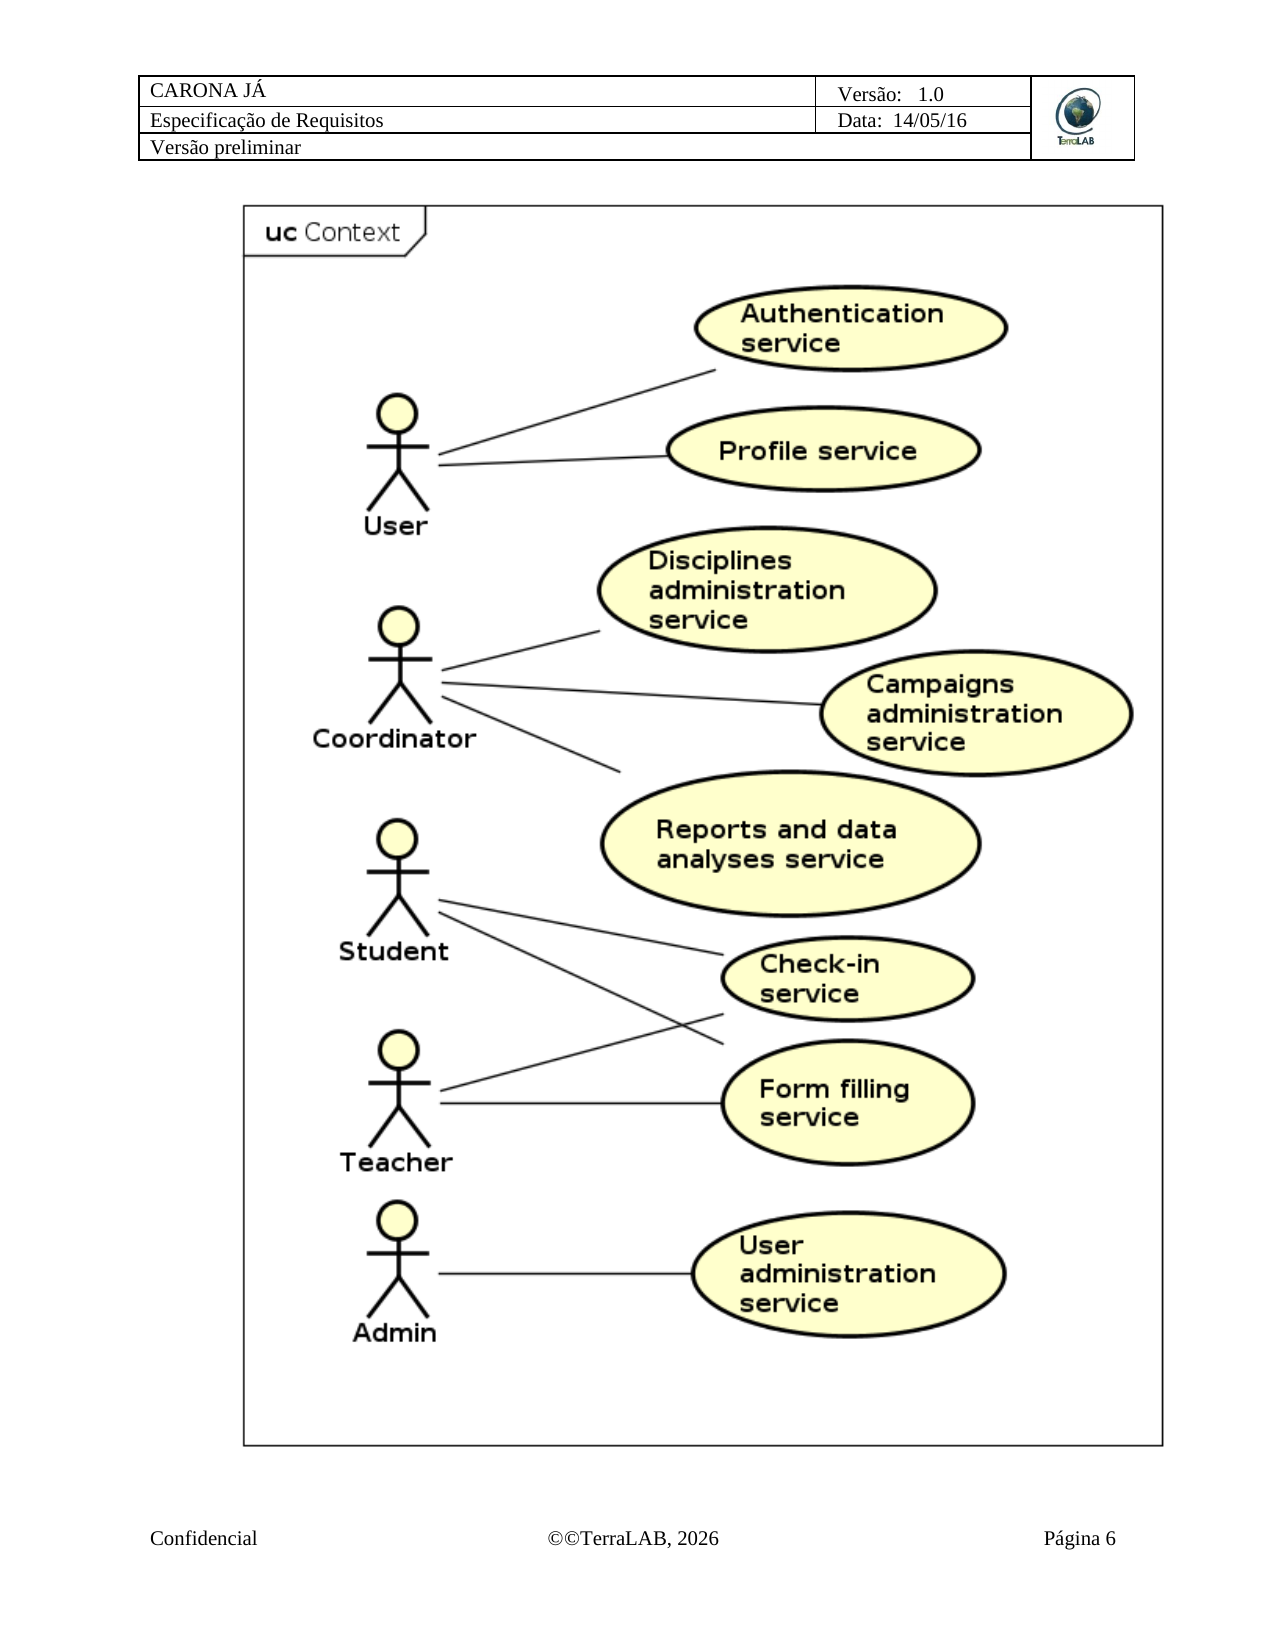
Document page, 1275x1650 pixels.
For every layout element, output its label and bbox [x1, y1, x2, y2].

picture [1042, 80, 1112, 154]
picture [223, 185, 1183, 1464]
